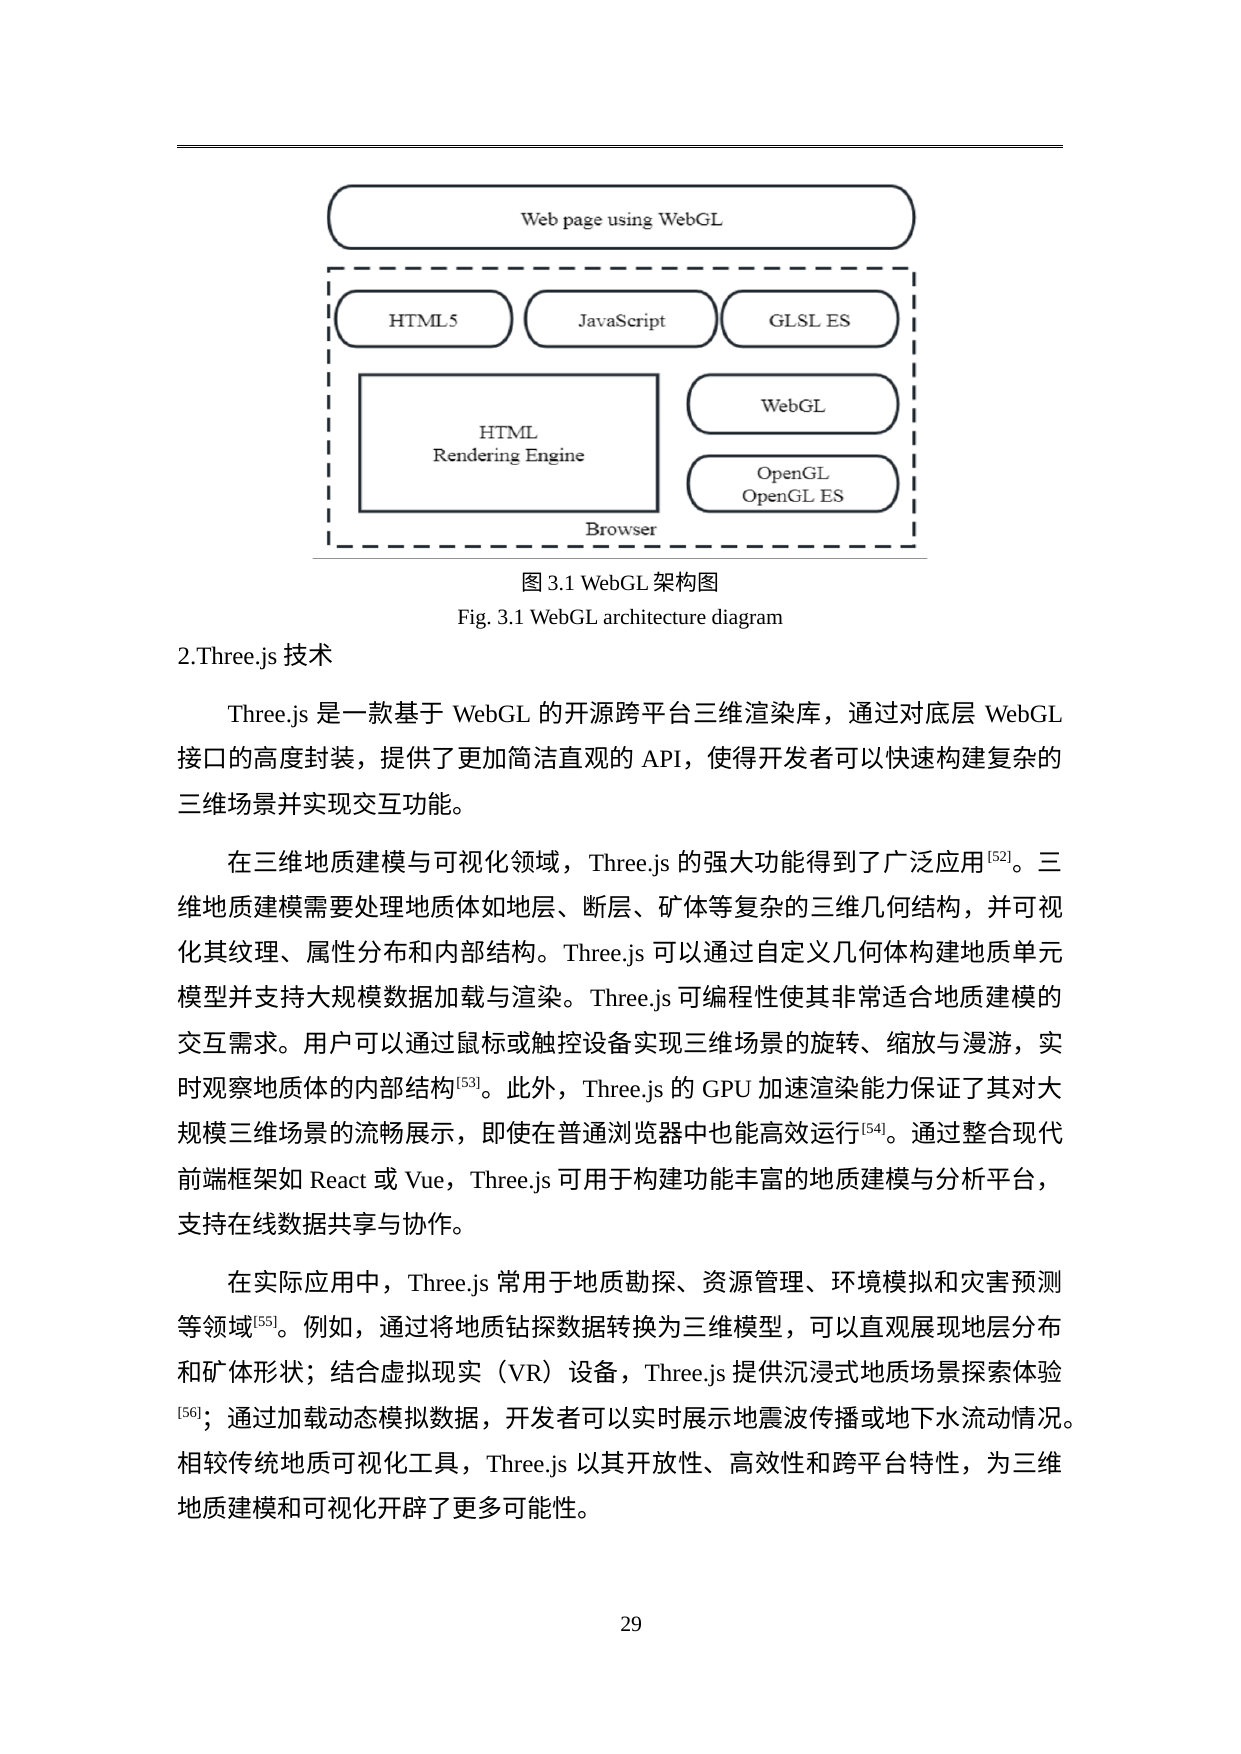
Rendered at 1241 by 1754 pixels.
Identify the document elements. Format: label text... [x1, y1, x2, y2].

text Fig. 3.1 WebGL architecture diagram [177, 604, 1063, 629]
text 2.Three.js 技术 [177, 636, 1063, 672]
picture [312, 178, 928, 559]
text Three.js 是一款基于 WebGL 的开源跨平台三维渲染库，通过对底层 WebGL 接口的高度封装，提供了更加简洁直观的 API，使得开发者可以快速构建复杂的三维场景并实现交互功能。 [177, 693, 1063, 820]
text 在三维地质建模与可视化领域，Three.js 的强大功能得到了广泛应用[52]。三维地质建模需要处理地质体如地层、断层、矿体等复杂的三维几何结构，并可视化其纹理、属性分布和内部结构。Three.js 可以通过自定义几何体构建地质单元模型并支持大规模数据加载与渲染。Three.js可编程性使其非常适合地质建模的交互需求。用户可以通过鼠标或触控设备实现三维场景的旋转、缩放与漫游，实时观察地质体的内部结构[53]。此外，Three.js 的 GPU 加速渲染能力保证了其对大规模三维场景的流畅展示，即使在普通浏览器中也能高效运行[54]。通过整合现代前端框架如 React 或 Vue，Three.js 可用于构建功能丰富的地质建模与分析平台，支持在线数据共享与协作。 [177, 842, 1063, 1241]
text 在实际应用中，Three.js 常用于地质勘探、资源管理、环境模拟和灾害预测等领域[55]。例如，通过将地质钻探数据转换为三维模型，可以直观展现地层分布和矿体形状；结合虚拟现实（VR）设备，Three.js 提供沉浸式地质场景探索体验[56]；通过加载动态模拟数据，开发者可以实时展示地震波传播或地下水流动情况。相较传统地质可视化工具，Three.js 以其开放性、高效性和跨平台特性，为三维地质建模和可视化开辟了更多可能性。 [177, 1262, 1063, 1525]
text 图3.1 WebGL架构图 [177, 565, 1063, 596]
